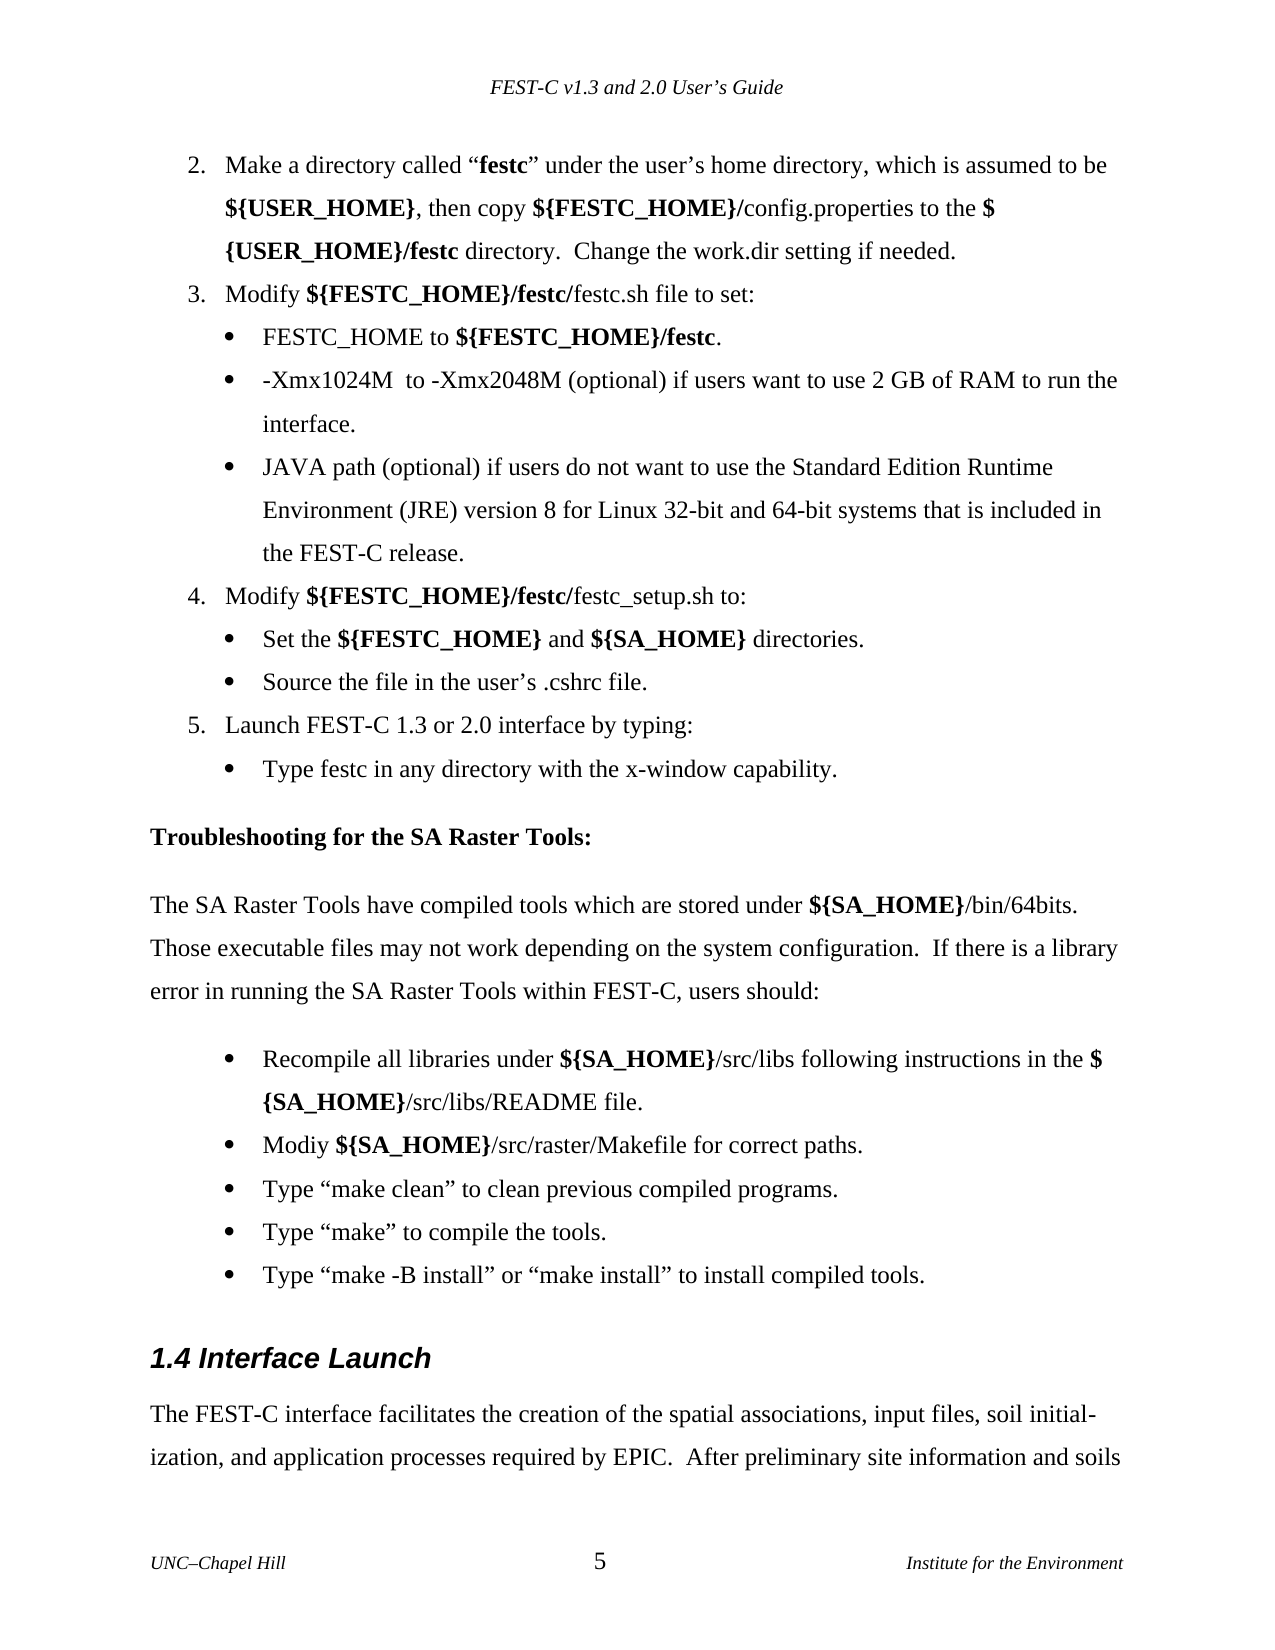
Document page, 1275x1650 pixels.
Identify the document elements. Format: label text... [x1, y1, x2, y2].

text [150, 1399, 1125, 1471]
list Recompile all libraries under ${SA_HOME}/src/libs following instructions in the ${SA_HOME}/src/libs/README file. [225, 1044, 1125, 1116]
list Set the ${FESTC_HOME} and ${SA_HOME} directories. [225, 624, 1125, 653]
list Source the file in the user’s .cshrc file. [225, 667, 1125, 696]
list Make a directory called “festc” under the user’s home directory, which is assumed to be ${USER_HOME}, then copy ${FESTC_HOME}/config.properties to the ${USER_HOME}/festc directory. Change the work.dir setting if needed. [187, 150, 1125, 265]
list Modiy ${SA_HOME}/src/raster/Makefile for correct paths. [225, 1131, 1125, 1159]
list Launch FEST-C 1.3 or 2.0 interface by typing: [187, 711, 1125, 739]
list Modify ${FESTC_HOME}/festc/festc_setup.sh to: [187, 581, 1125, 610]
text Troubleshooting for the SA Raster Tools: [150, 822, 1125, 851]
list Type festc in any directory with the x-window capability. [225, 754, 1125, 782]
list Modify ${FESTC_HOME}/festc/festc.sh file to set: [187, 279, 1125, 308]
list Type “make clean” to clean previous compiled programs. [225, 1174, 1125, 1202]
text The SA Raster Tools have compiled tools which are stored under ${SA_HOME}/bin/64bits. Those executable files may not work depending on the system configuration. If there is a library error in running the SA Raster Tools within FEST-C, users should: [150, 890, 1125, 1005]
list Type “make -B install” or “make install” to install compiled tools. [225, 1260, 1125, 1289]
list FESTC_HOME to ${FESTC_HOME}/festc. [225, 322, 1125, 351]
list JAVA path (optional) if users do not want to use the Standard Edition Runtime Environment (JRE) version 8 for Linux 32-bit and 64-bit systems that is included in the FEST-C release. [225, 452, 1125, 567]
list -Xmx1024M to -Xmx2048M (optional) if users want to use 2 GB of RAM to run the interface. [225, 366, 1125, 437]
subtitle 1.4 Interface Launch [150, 1341, 1125, 1374]
list Type “make” to compile the tools. [225, 1217, 1125, 1246]
